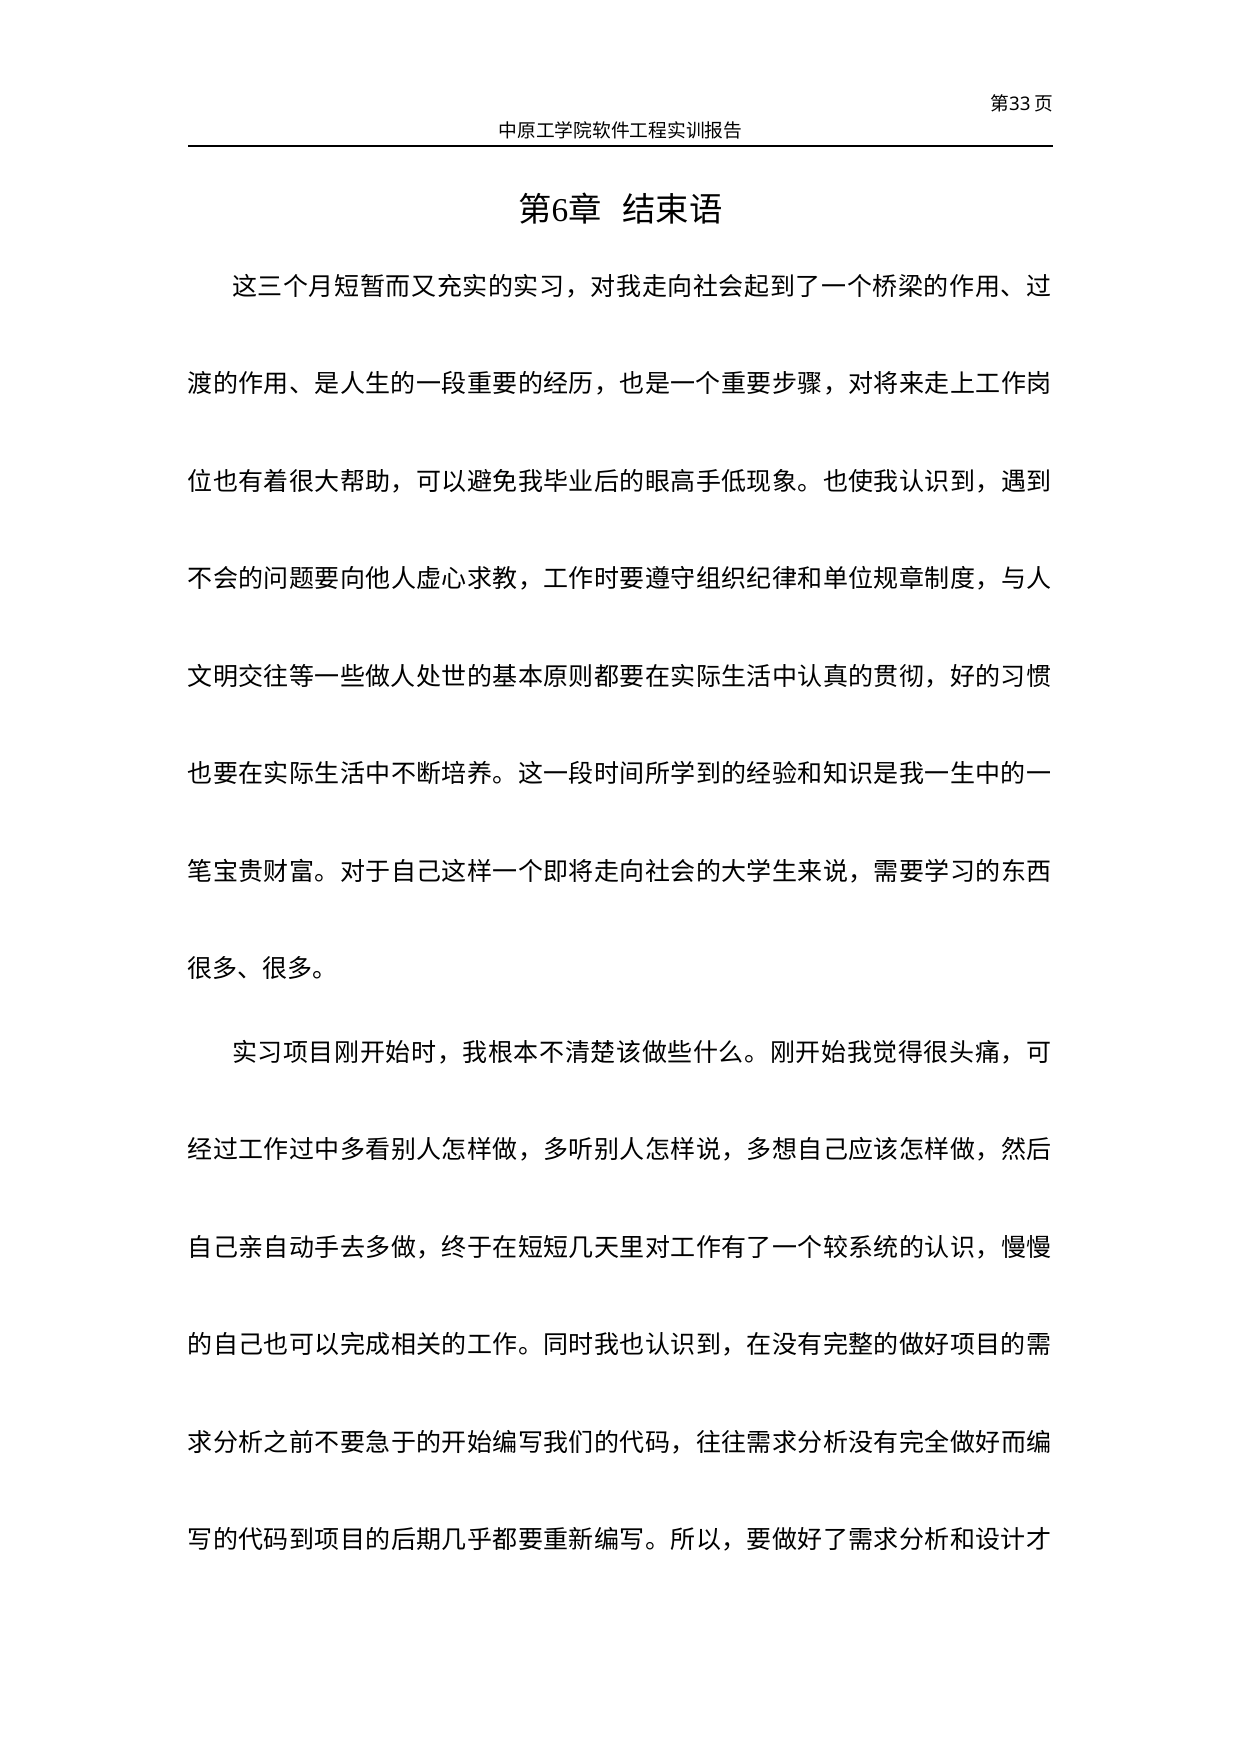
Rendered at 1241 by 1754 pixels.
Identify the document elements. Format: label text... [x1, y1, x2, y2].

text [187, 1018, 1053, 1570]
subtitle 结束语 [187, 174, 1053, 239]
text 这三个月短暂而又充实的实习，对我走向社会起到了一个桥梁的作用、过渡的作用、是人生的一段重要的经历，也是一个重要步骤，对将来走上工作岗位也有着很大帮助，可以避免我毕业后的眼高手低现象。也使我认识到，遇到不会的问题要向他人虚心求教，工作时要遵守组织纪律和单位规章制度，与人文明交往等一些做人处世的基本原则都要在实际生活中认真的贯彻，好的习惯也要在实际生活中不断培养。这一段时间所学到的经验和知识是我一生中的一笔宝贵财富。对于自己这样一个即将走向社会的大学生来说，需要学习的东西很多、很多。 [187, 252, 1053, 999]
